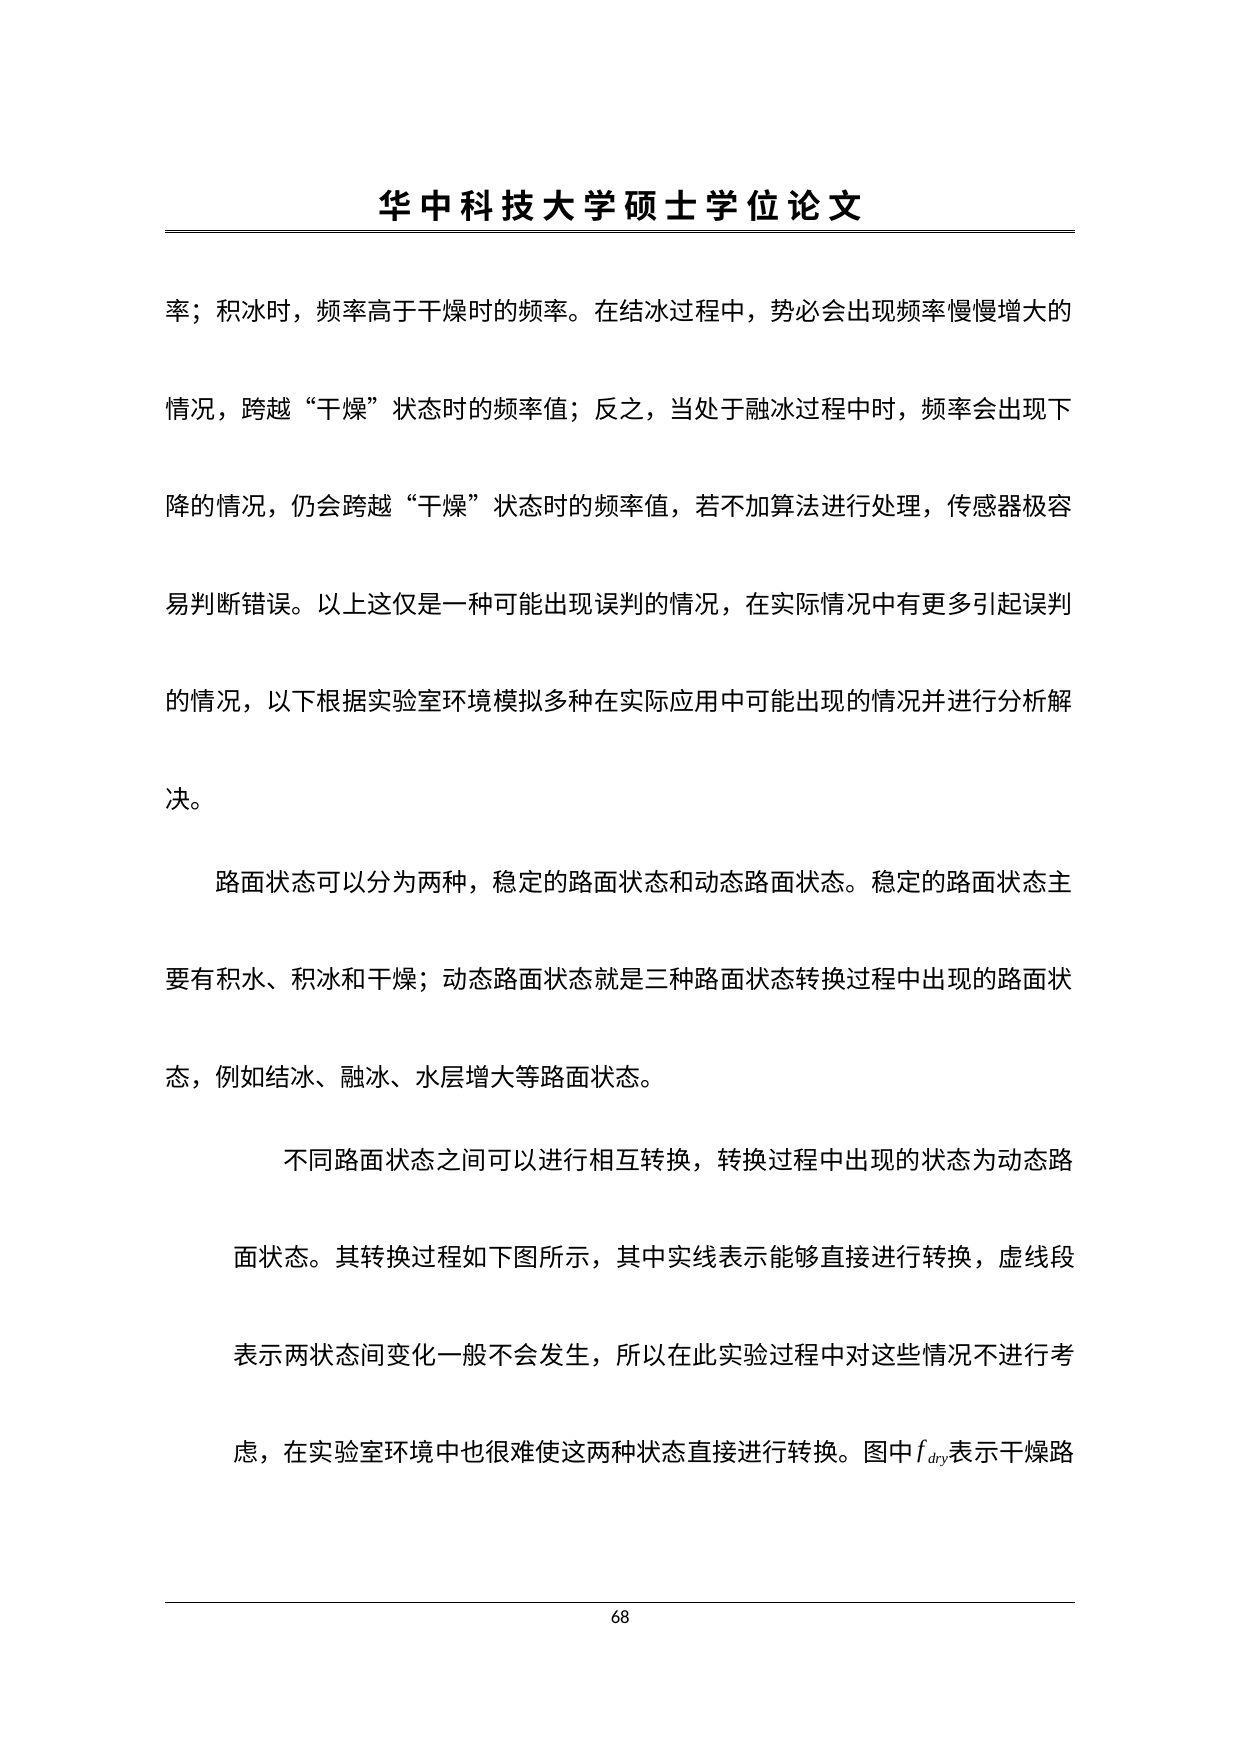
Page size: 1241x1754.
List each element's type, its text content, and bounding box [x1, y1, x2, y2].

text 路面状态可以分为两种，稳定的路面状态和动态路面状态。稳定的路面状态主要有积水、积冰和干燥；动态路面状态就是三种路面状态转换过程中出现的路面状态，例如结冰、融冰、水层增大等路面状态。 [165, 848, 1075, 1108]
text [233, 1126, 1075, 1483]
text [165, 277, 1075, 830]
